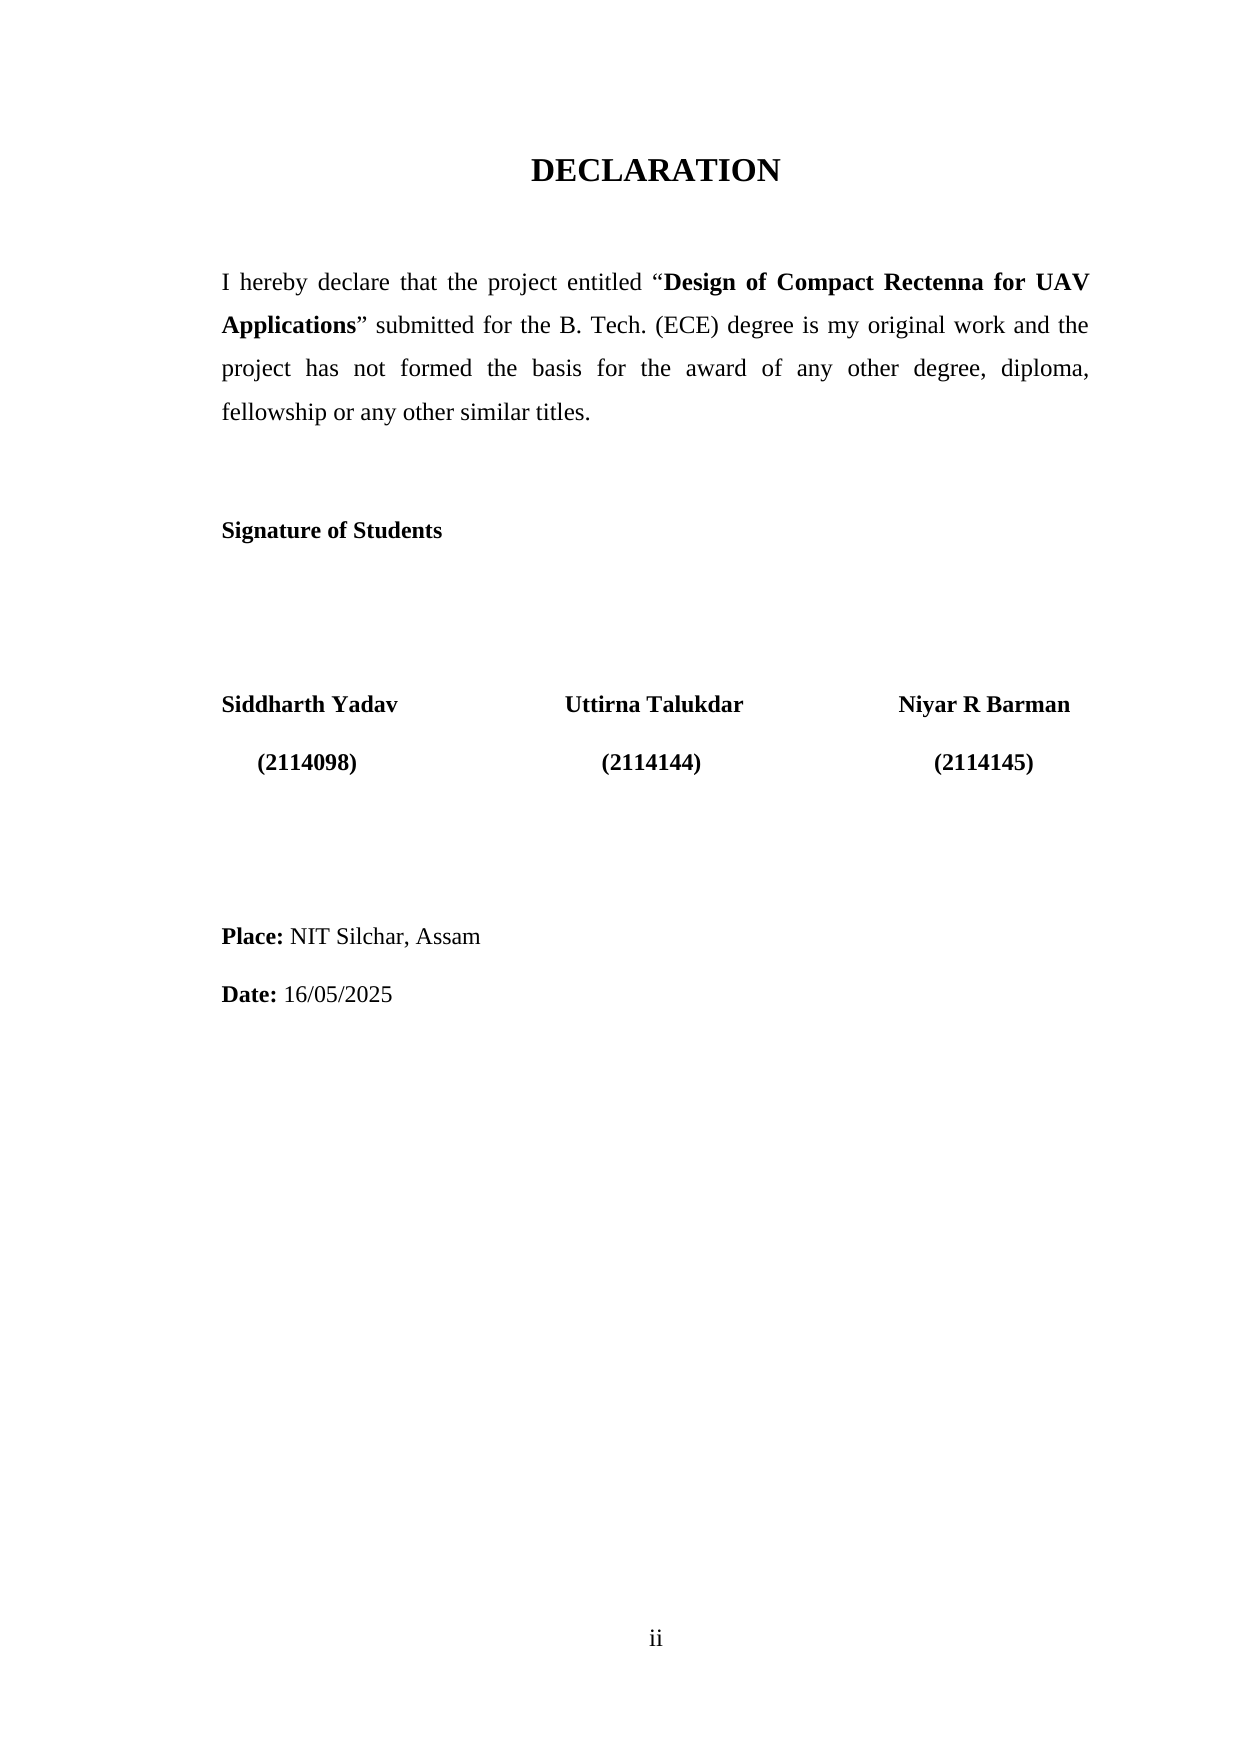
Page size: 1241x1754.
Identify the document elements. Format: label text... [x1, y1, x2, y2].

subtitle DECLARATION [221, 150, 1090, 188]
text Date: 16/05/2025 [221, 980, 1090, 1008]
text Signature of Students [221, 516, 1090, 544]
text Siddharth Yadav Uttirna Talukdar Niyar R Barman [221, 690, 1090, 718]
text I hereby declare that the project entitled “Design of Compact Rectenna for UAV Applications” submitted for the B. Tech. (ECE) degree is my original work and the project has not formed the basis for the award of any other degree, diploma, fellowship or any other similar titles. [221, 267, 1090, 425]
text (2114098) (2114144) (2114145) [221, 748, 1090, 776]
text Place: NIT Silchar, Assam [221, 922, 1090, 950]
